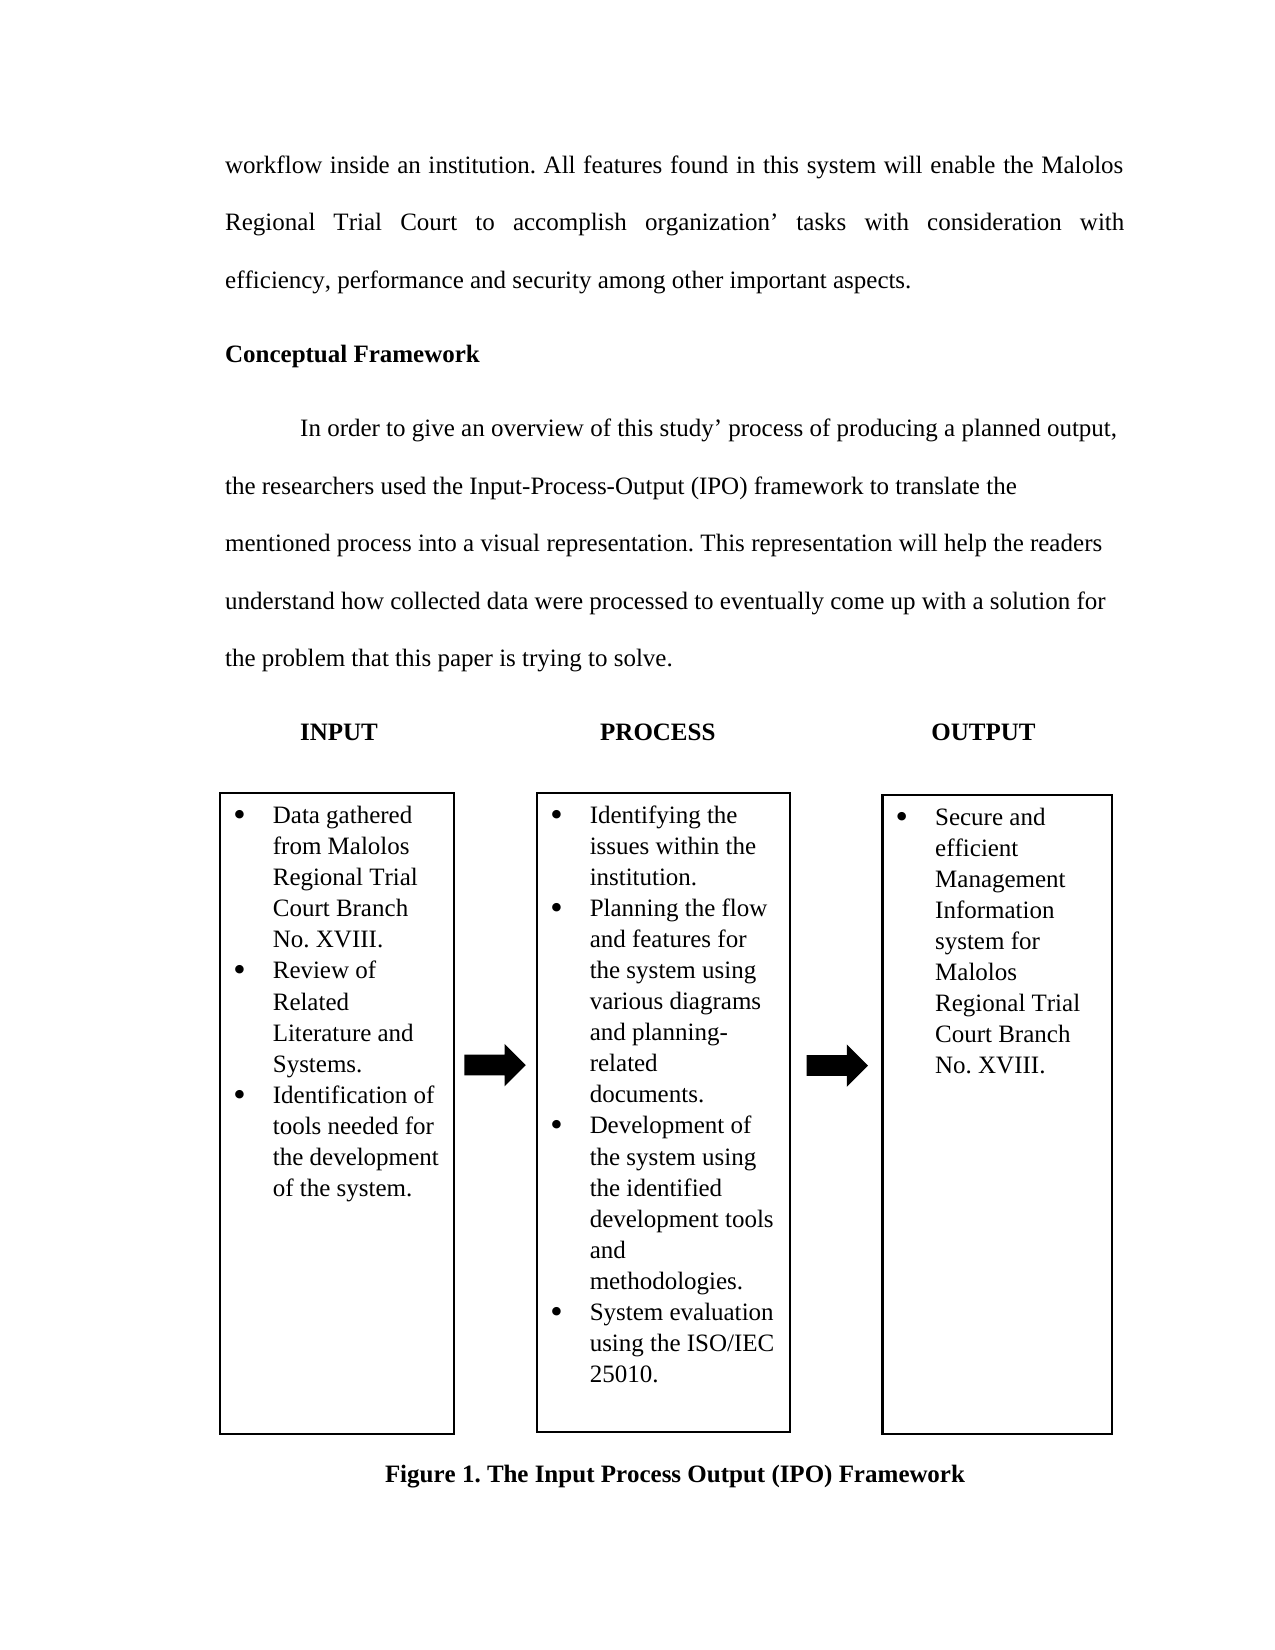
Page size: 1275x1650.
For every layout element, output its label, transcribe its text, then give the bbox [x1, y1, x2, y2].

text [225, 150, 1125, 294]
list INPUT PROCESS OUTPUT [225, 717, 1125, 746]
text Figure 1. The Input Process Output (IPO) Framework [225, 1459, 1125, 1488]
text Conceptual Framework [225, 339, 1125, 368]
text In order to give an overview of this study’ process of producing a planned output, the researchers used the Input-Process-Output (IPO) framework to translate the mentioned process into a visual representation. This representation will help the readers understand how collected data were processed to eventually come up with a solution for the problem that this paper is trying to solve. [225, 413, 1125, 672]
